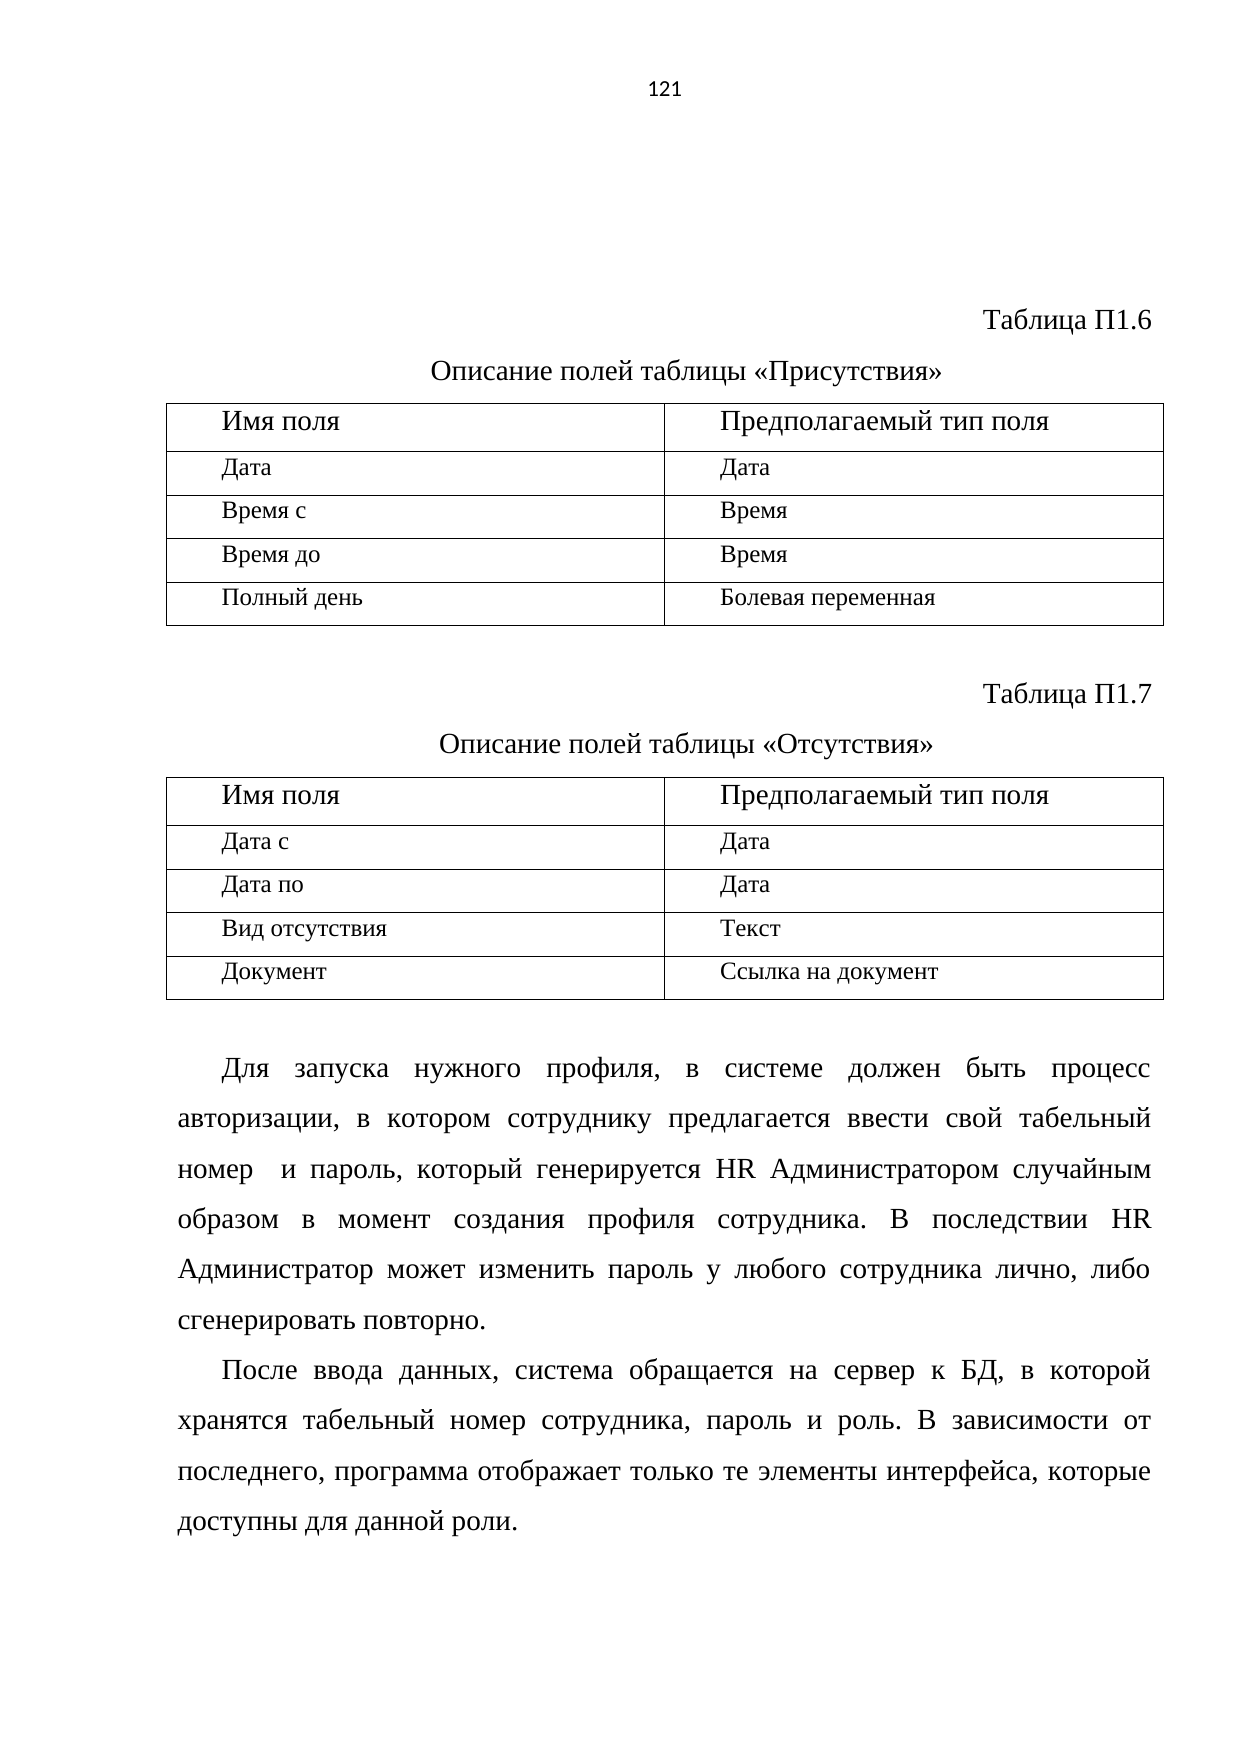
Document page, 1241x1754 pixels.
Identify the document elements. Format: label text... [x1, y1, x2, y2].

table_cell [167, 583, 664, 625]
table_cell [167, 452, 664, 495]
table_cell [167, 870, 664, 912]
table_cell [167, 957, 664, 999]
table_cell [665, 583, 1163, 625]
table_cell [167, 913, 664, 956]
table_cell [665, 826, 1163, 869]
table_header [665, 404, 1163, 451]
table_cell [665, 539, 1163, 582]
text После ввода данных, система обращается на сервер к БД, в которой хранятся табельный номер сотрудника, пароль и роль. В зависимости от последнего, программа отображает только те элементы интерфейса, которые доступны для данной роли. [177, 1352, 1152, 1537]
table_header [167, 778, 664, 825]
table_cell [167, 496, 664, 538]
text Описание полей таблицы «Отсутствия» [177, 727, 1152, 760]
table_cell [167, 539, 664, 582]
text Таблица П1.7 [177, 676, 1152, 710]
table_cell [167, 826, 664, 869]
text Для запуска нужного профиля, в системе должен быть процесс авторизации, в котором сотруднику предлагается ввести свой табельный номер и пароль, который генерируется HR Администратором случайным образом в момент создания профиля сотрудника. В последствии HR Администратор может изменить пароль у любого сотрудника лично, либо сгенерировать повторно. [177, 1050, 1152, 1335]
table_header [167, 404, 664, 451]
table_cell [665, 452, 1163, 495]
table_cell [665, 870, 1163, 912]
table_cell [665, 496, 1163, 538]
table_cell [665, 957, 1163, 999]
text Таблица П1.6 [177, 302, 1152, 336]
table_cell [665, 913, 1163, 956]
text Описание полей таблицы «Присутствия» [177, 353, 1152, 386]
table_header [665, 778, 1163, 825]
